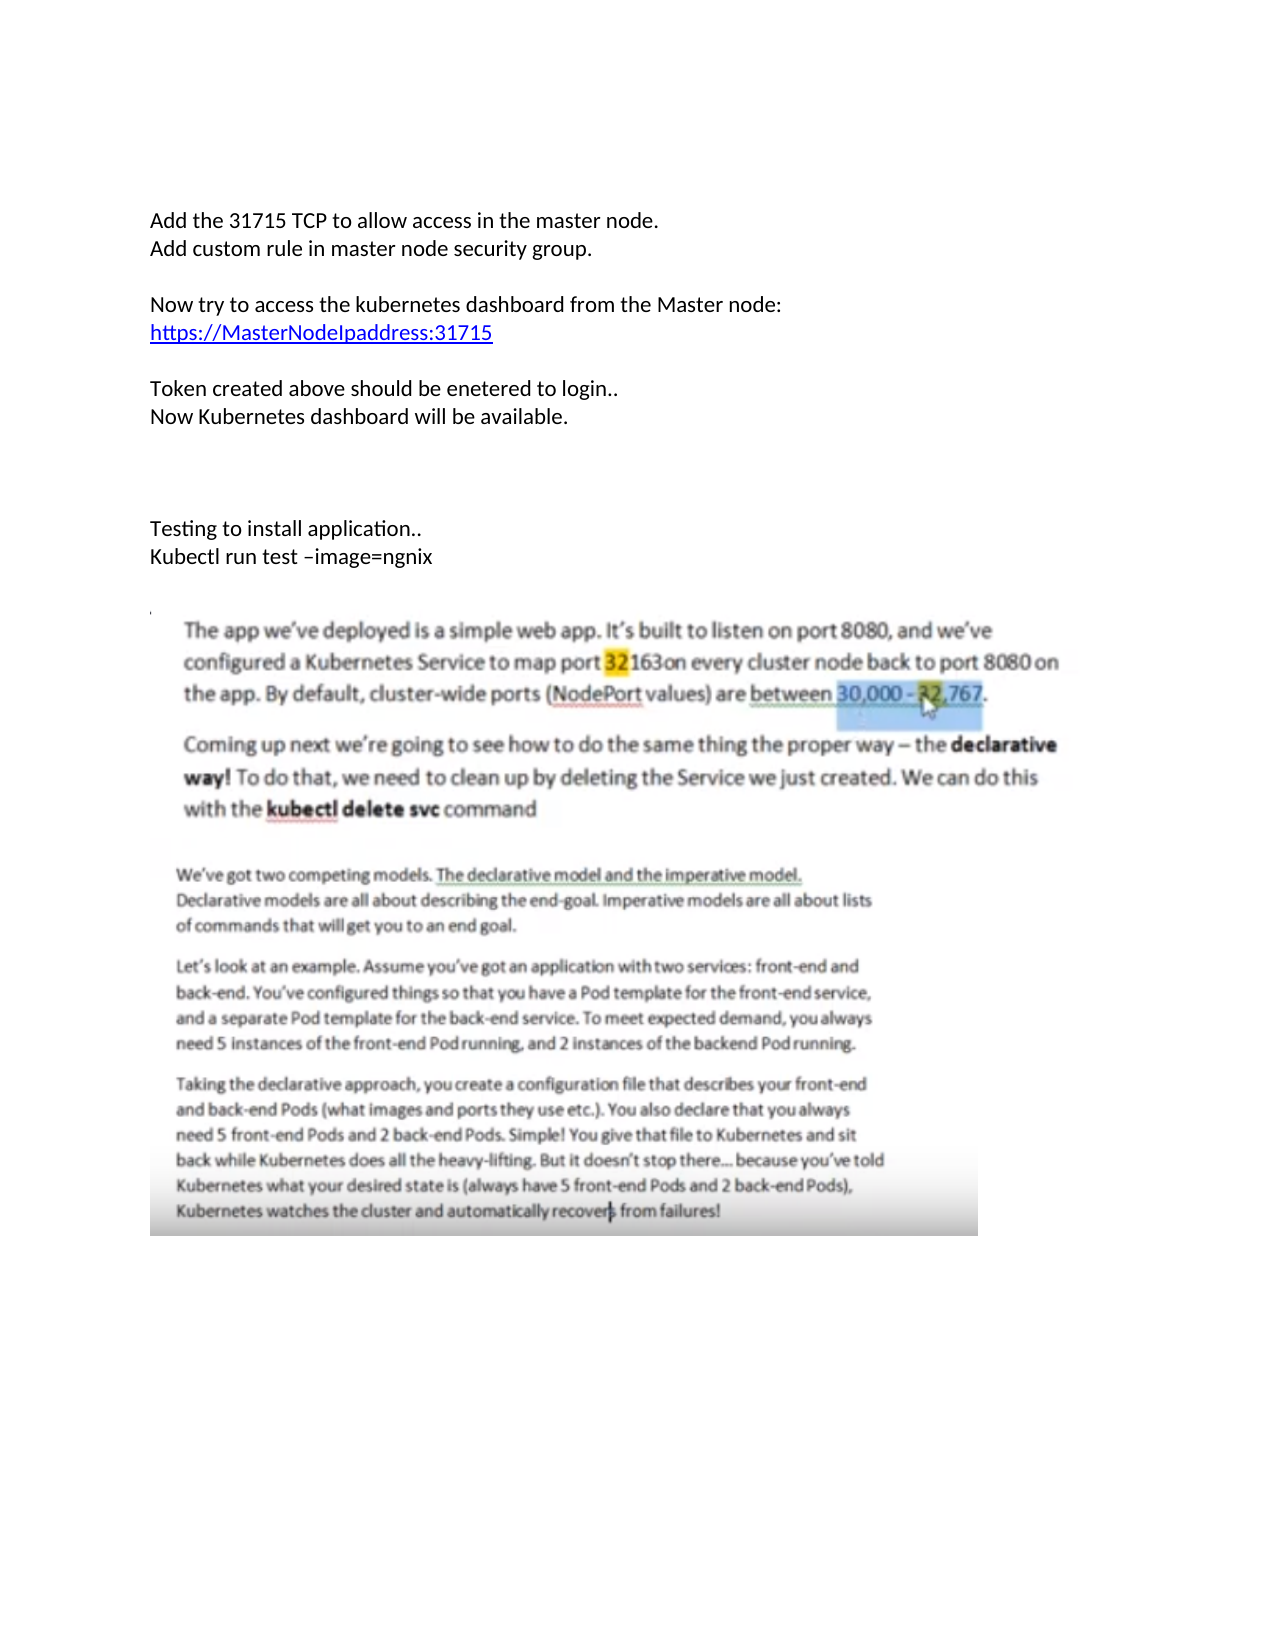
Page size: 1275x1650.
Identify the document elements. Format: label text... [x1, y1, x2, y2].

text Add the 31715 TCP to allow access in the master node. [150, 206, 1125, 234]
text https://MasterNodeIpaddress:31715 [150, 318, 1125, 346]
text Kubectl run test –image=ngnix [150, 542, 1125, 570]
text Testing to install application.. [150, 514, 1125, 542]
text Now Kubernetes dashboard will be available. [150, 402, 1125, 430]
text Now try to access the kubernetes dashboard from the Master node: [150, 290, 1125, 318]
text Add custom rule in master node security group. [150, 234, 1125, 262]
text Token created above should be enetered to login.. [150, 374, 1125, 402]
picture [150, 598, 1125, 1236]
